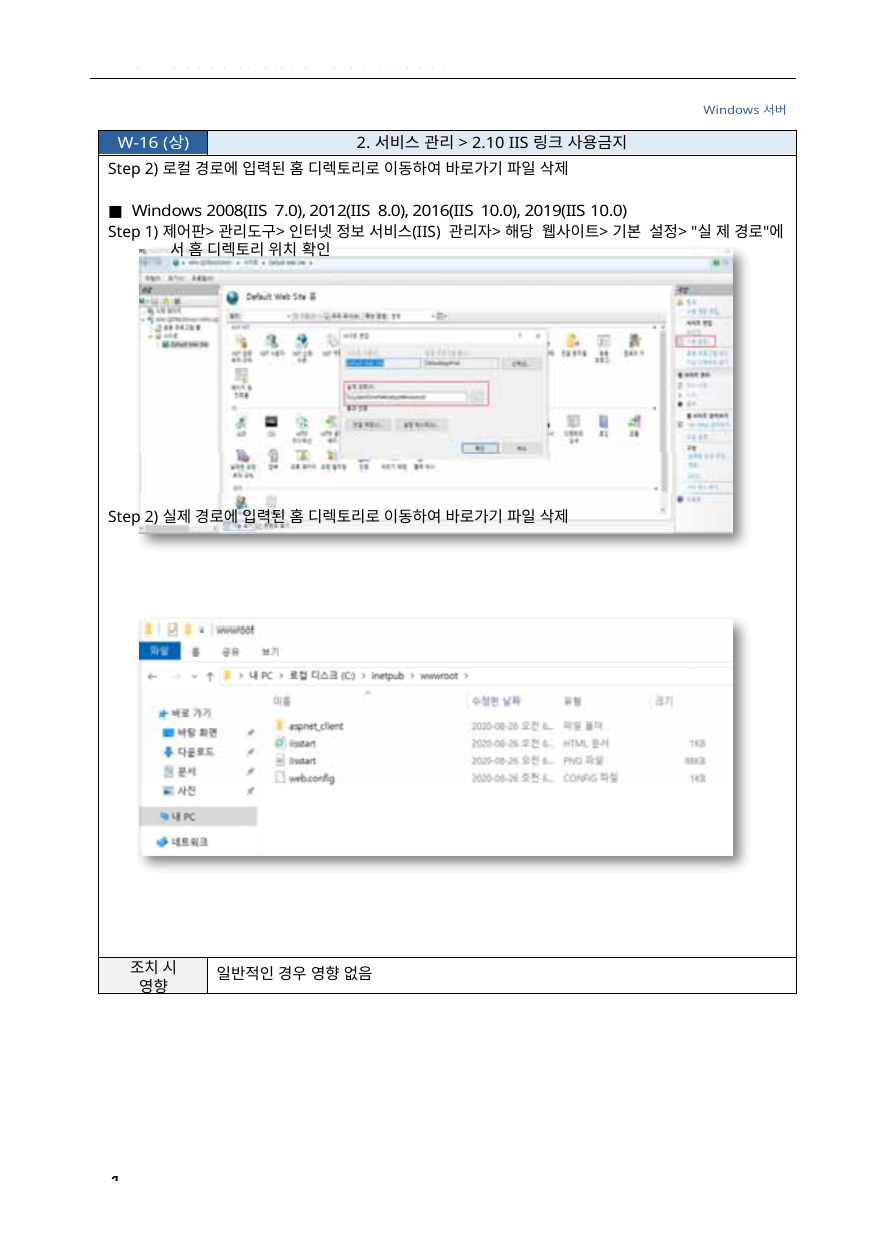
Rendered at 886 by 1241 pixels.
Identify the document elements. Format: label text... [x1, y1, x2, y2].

picture [136, 616, 751, 874]
list Windows 서버 [649, 102, 787, 118]
picture [136, 245, 751, 552]
